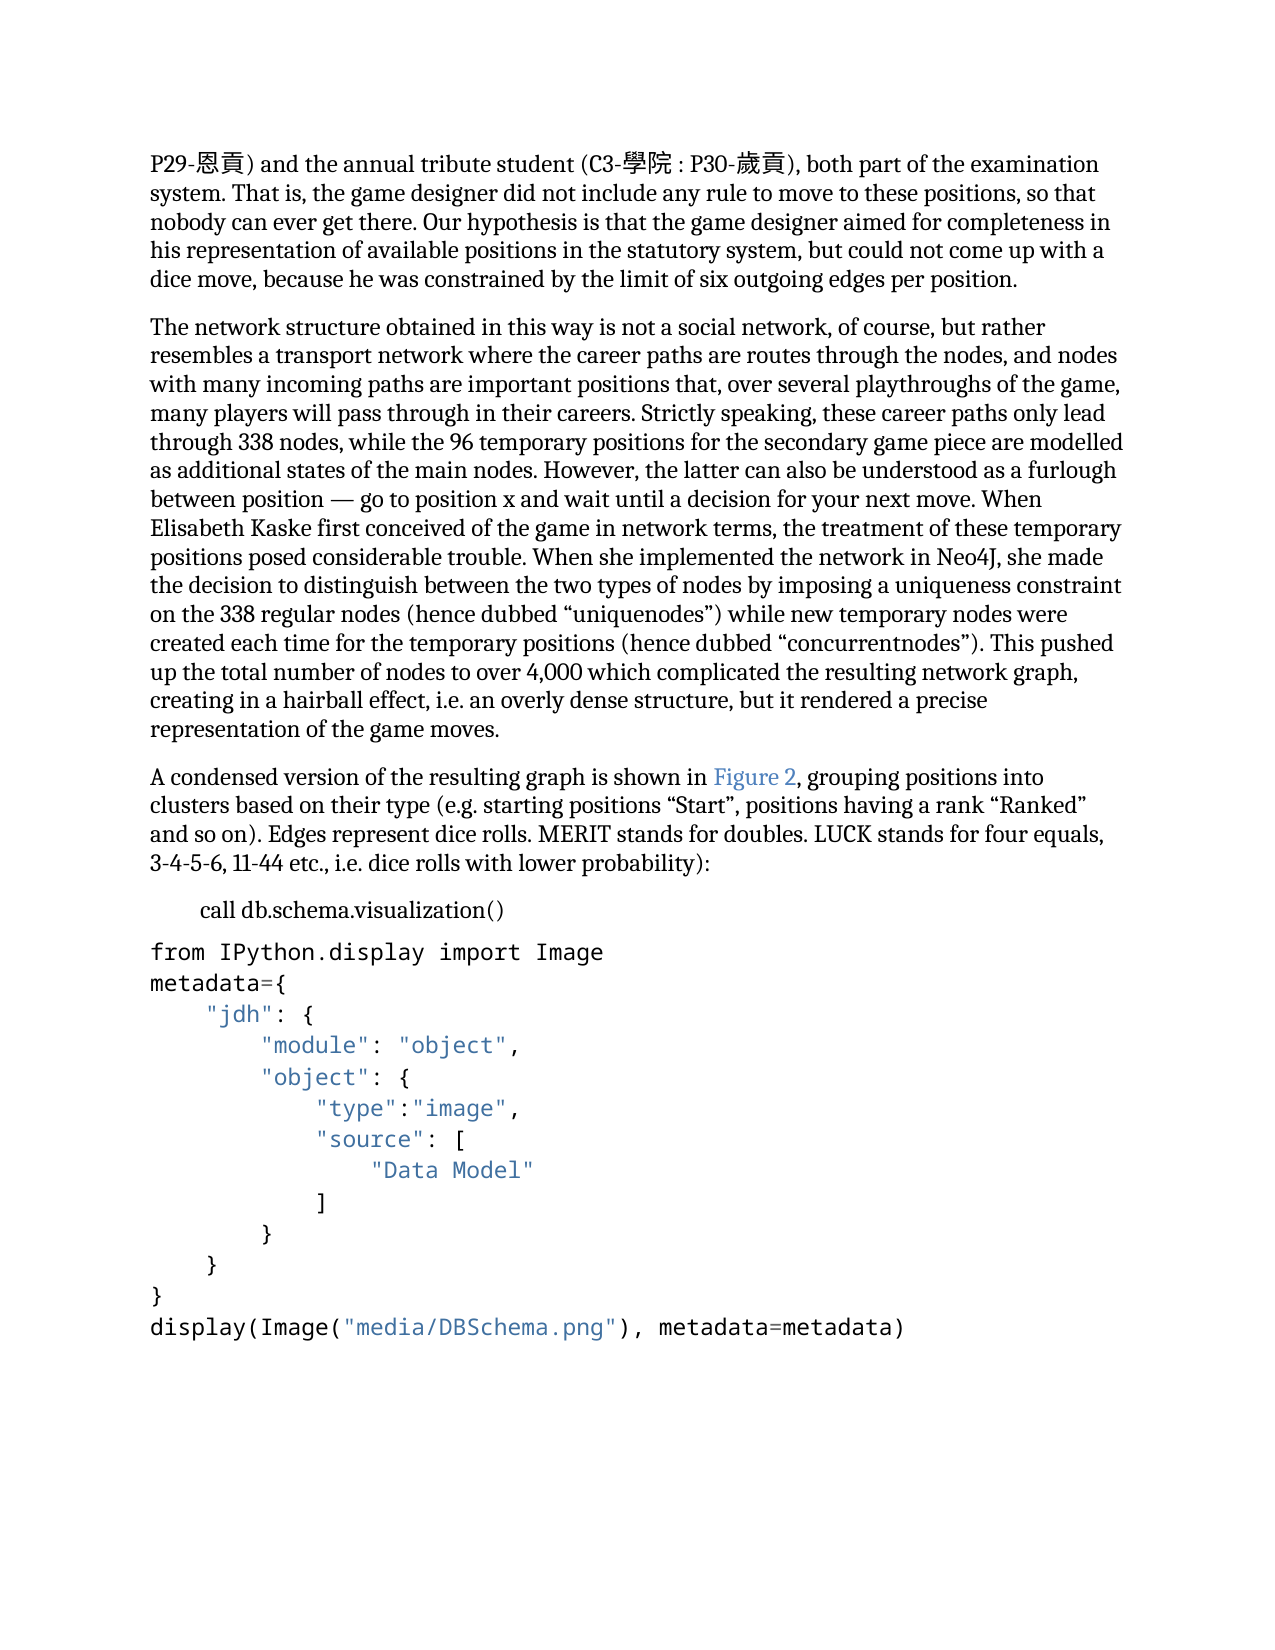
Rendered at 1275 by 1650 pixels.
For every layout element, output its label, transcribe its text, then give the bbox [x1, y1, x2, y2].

text call db.schema.visualization() [200, 896, 1075, 925]
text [150, 150, 1125, 294]
text from IPython.display import Image metadata={ "jdh": { "module": "object", "object": { "type":"image", "source": [ "Data Model" ] } } } display(Image("media/DBSchema.png"), metadata=metadata) [150, 935, 1125, 1342]
text The network structure obtained in this way is not a social network, of course, but rather resembles a transport network where the career paths are routes through the nodes, and nodes with many incoming paths are important positions that, over several playthroughs of the game, many players will pass through in their careers. Strictly speaking, these career paths only lead through 338 nodes, while the 96 temporary positions for the secondary game piece are modelled as additional states of the main nodes. However, the latter can also be understood as a furlough between position — go to position x and wait until a decision for your next move. When Elisabeth Kaske first conceived of the game in network terms, the treatment of these temporary positions posed considerable trouble. When she implemented the network in Neo4J, she made the decision to distinguish between the two types of nodes by imposing a uniqueness constraint on the 338 regular nodes (hence dubbed “uniquenodes”) while new temporary nodes were created each time for the temporary positions (hence dubbed “concurrentnodes”). This pushed up the total number of nodes to over 4,000 which complicated the resulting network graph, creating in a hairball effect, i.e. an overly dense structure, but it rendered a precise representation of the game moves. [150, 312, 1125, 744]
text A condensed version of the resulting graph is shown in Figure 2, grouping positions into clusters based on their type (e.g. starting positions “Start”, positions having a rank “Ranked” and so on). Edges represent dice rolls. MERIT stands for doubles. LUCK stands for four equals, 3-4-5-6, 11-44 etc., i.e. dice rolls with lower probability): [150, 762, 1125, 877]
